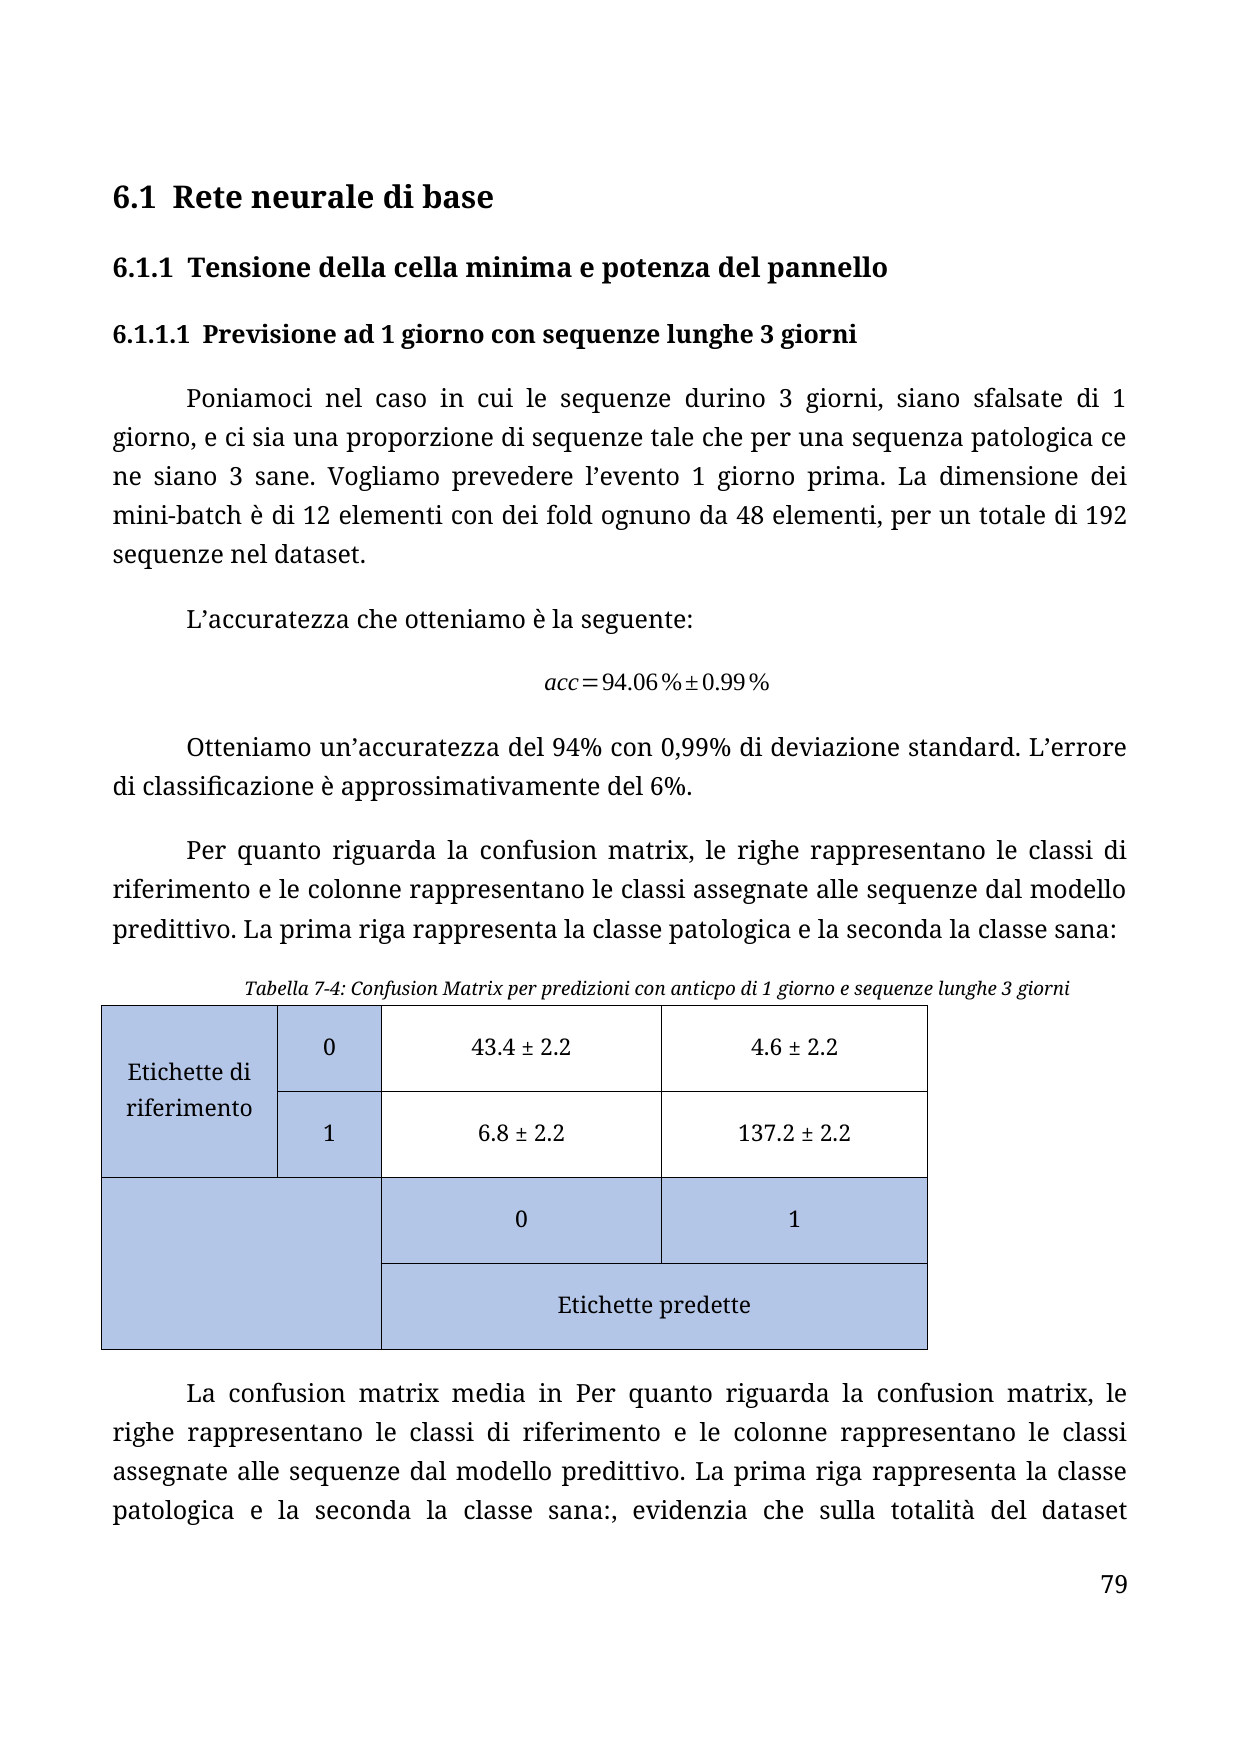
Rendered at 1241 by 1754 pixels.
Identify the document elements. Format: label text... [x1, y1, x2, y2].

table_cell 1 [662, 1178, 927, 1263]
subtitle Tensione della cella minima e potenza del pannello [112, 249, 1128, 286]
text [112, 1375, 1128, 1527]
table_header 4.6 ± 2.2 [662, 1006, 927, 1091]
text Per quanto riguarda la confusion matrix, le righe rappresentano le classi di riferimento e le colonne rappresentano le classi assegnate alle sequenze dal modello predittivo. La prima riga rappresenta la classe patologica e la seconda la classe sana: [112, 833, 1128, 945]
subtitle Previsione ad 1 giorno con sequenze lunghe 3 giorni [112, 316, 1128, 350]
table_cell 1 [278, 1092, 381, 1177]
table_header 0 [278, 1006, 381, 1091]
table_header 43.4 ± 2.2 [382, 1006, 661, 1091]
table_header Etichette di riferimento [102, 1006, 277, 1177]
table_cell [102, 1178, 381, 1349]
table_cell Etichette predette [382, 1264, 927, 1349]
subtitle Rete neurale di base [112, 175, 1128, 218]
table_cell 0 [382, 1178, 661, 1263]
table_cell 137.2 ± 2.2 [662, 1092, 927, 1177]
text L’accuratezza che otteniamo è la seguente: [112, 601, 1128, 635]
text Otteniamo un’accuratezza del 94% con 0,99% di deviazione standard. L’errore di classificazione è approssimativamente del 6%. [112, 730, 1128, 803]
text Poniamoci nel caso in cui le sequenze durino 3 giorni, siano sfalsate di 1 giorno, e ci sia una proporzione di sequenze tale che per una sequenza patologica ce ne siano 3 sane. Vogliamo prevedere l’evento 1 giorno prima. La dimensione dei mini-batch è di 12 elementi con dei fold ognuno da 48 elementi, per un totale di 192 sequenze nel dataset. [112, 381, 1128, 571]
table_cell 6.8 ± 2.2 [382, 1092, 661, 1177]
